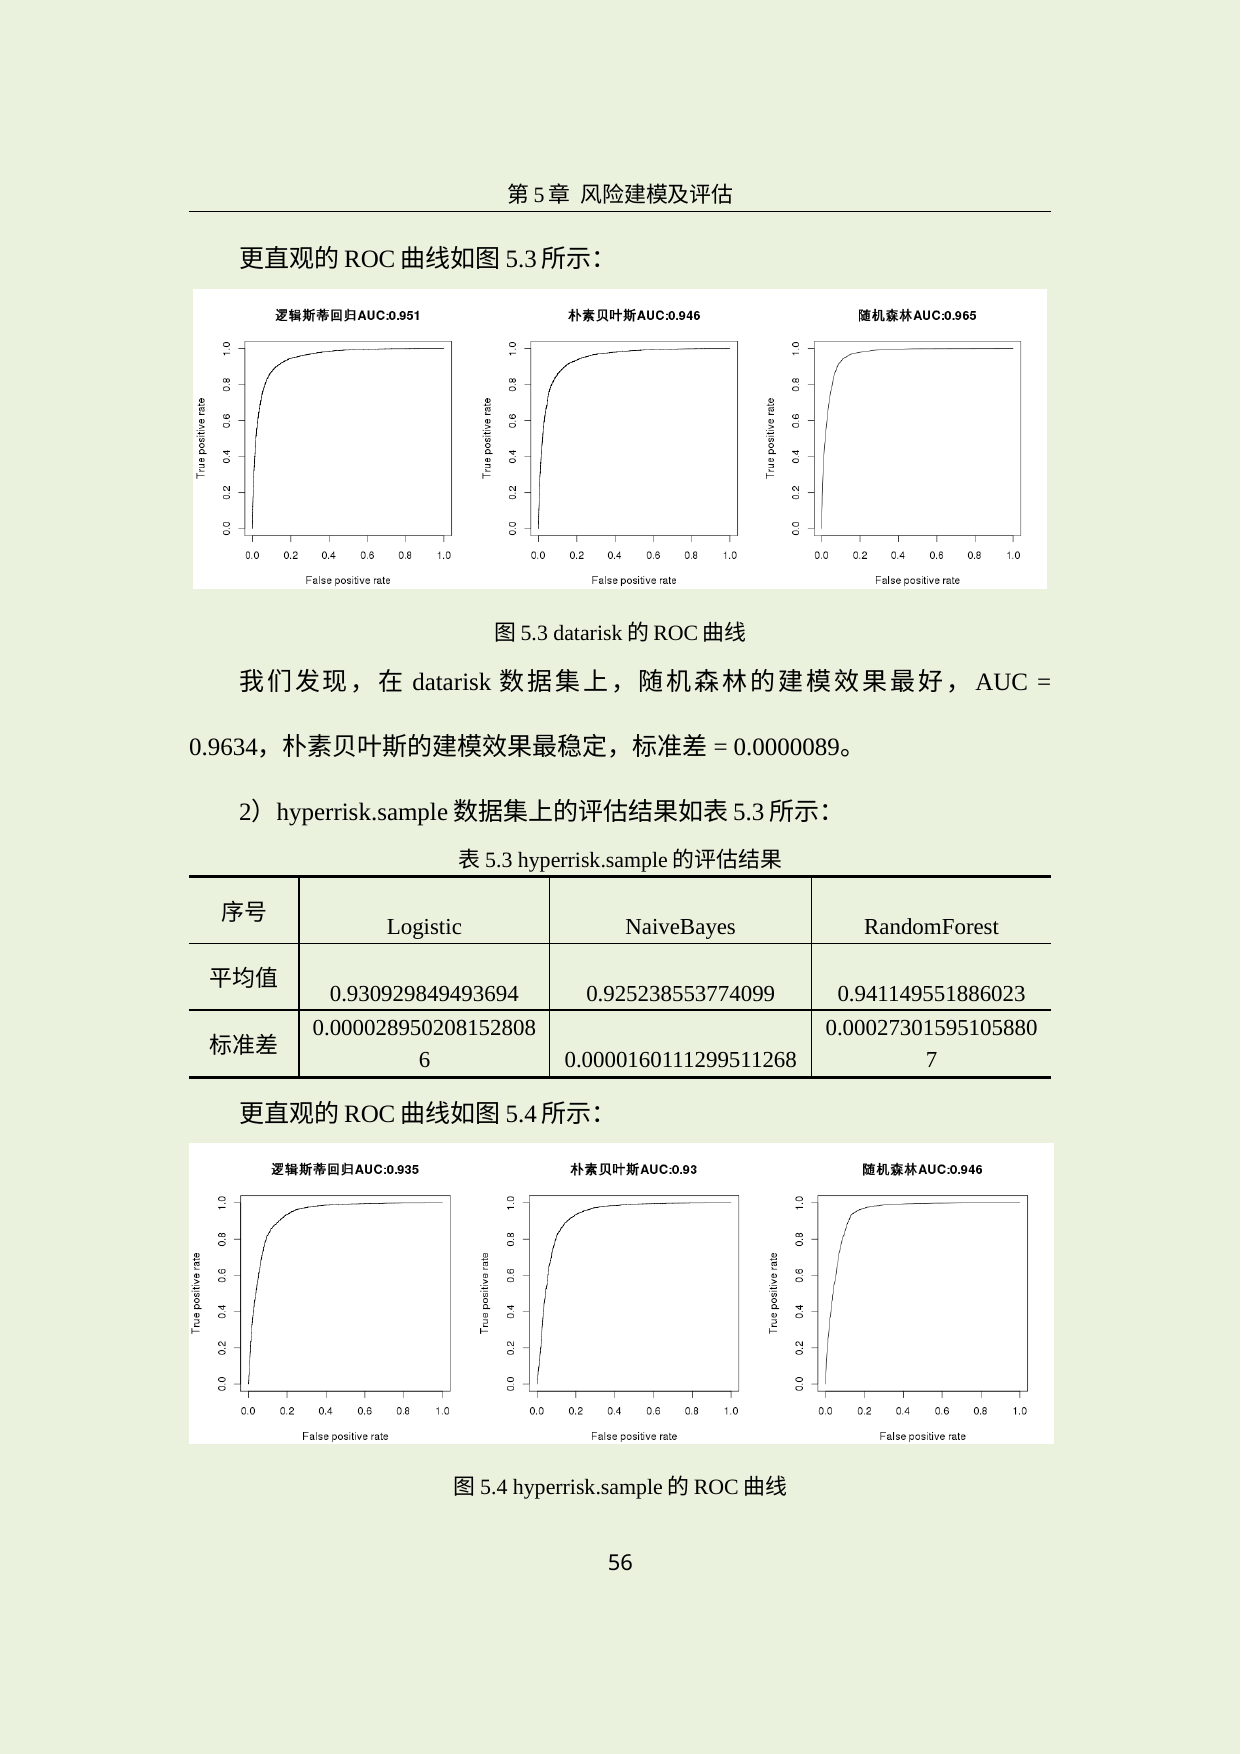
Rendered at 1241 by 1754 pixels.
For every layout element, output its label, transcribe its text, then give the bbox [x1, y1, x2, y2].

table_header NaiveBayes [550, 878, 811, 943]
table_cell 标准差 [189, 1011, 298, 1076]
table_cell 平均值 [189, 944, 298, 1009]
picture [193, 289, 1047, 589]
text 更直观的ROC曲线如图5.4所示： [189, 1079, 1051, 1143]
text 更直观的ROC曲线如图5.3所示： [189, 224, 1051, 289]
text 表5.3 hyperrisk.sample的评估结果 [189, 842, 1051, 874]
table_cell 0.0000160111299511268 [550, 1011, 811, 1076]
text 图5.4 hyperrisk.sample的ROC曲线 [189, 1469, 1051, 1501]
picture [188, 1143, 1054, 1444]
table_cell 0.0000289502081528086 [300, 1011, 549, 1076]
text 2）hyperrisk.sample数据集上的评估结果如表5.3所示： [189, 777, 1051, 842]
table_cell 0.925238553774099 [550, 944, 811, 1009]
table_cell 0.930929849493694 [300, 944, 549, 1009]
table_cell 0.000273015951058807 [812, 1011, 1051, 1076]
table_header 序号 [189, 878, 298, 943]
table_header Logistic [300, 878, 549, 943]
text 我们发现，在datarisk数据集上，随机森林的建模效果最好，AUC = 0.9634，朴素贝叶斯的建模效果最稳定，标准差 = 0.0000089。 [189, 647, 1051, 777]
table_cell 0.941149551886023 [812, 944, 1051, 1009]
table_header RandomForest [812, 878, 1051, 943]
text 图5.3 datarisk的ROC曲线 [189, 614, 1051, 647]
